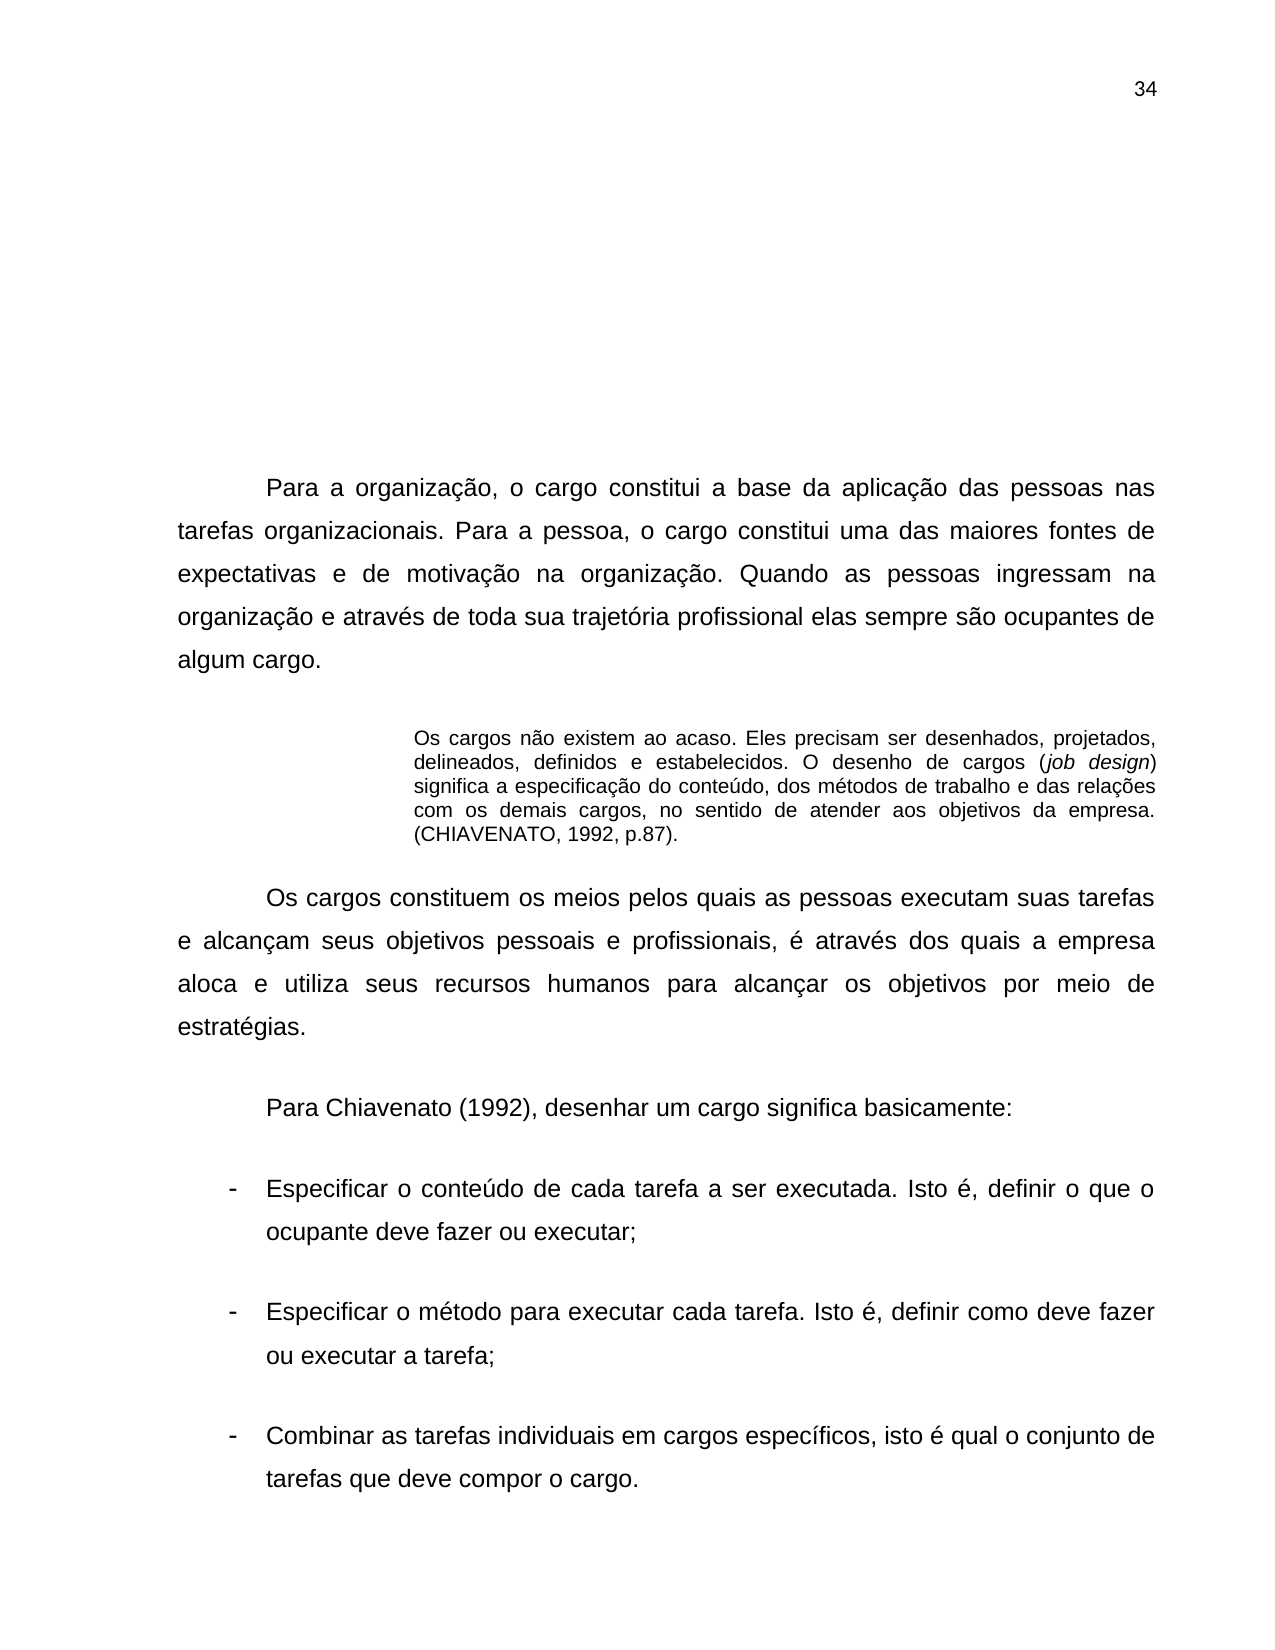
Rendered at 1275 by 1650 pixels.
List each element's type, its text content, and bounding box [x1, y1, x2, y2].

text Os cargos não existem ao acaso. Eles precisam ser desenhados, projetados, delineados, definidos e estabelecidos. O desenho de cargos (job design) significa a especificação do conteúdo, dos métodos de trabalho e das relações com os demais cargos, no sentido de atender aos objetivos da empresa. (CHIAVENATO, 1992, p.87). [413, 726, 1157, 845]
list Especificar o conteúdo de cada tarefa a ser executada. Isto é, definir o que o ocupante deve fazer ou executar; [228, 1173, 1157, 1246]
text Para a organização, o cargo constitui a base da aplicação das pessoas nas tarefas organizacionais. Para a pessoa, o cargo constitui uma das maiores fontes de expectativas e de motivação na organização. Quando as pessoas ingressam na organização e através de toda sua trajetória profissional elas sempre são ocupantes de algum cargo. [177, 472, 1157, 674]
list Combinar as tarefas individuais em cargos específicos, isto é qual o conjunto de tarefas que deve compor o cargo. [228, 1421, 1157, 1493]
list Especificar o método para executar cada tarefa. Isto é, definir como deve fazer ou executar a tarefa; [228, 1297, 1157, 1369]
text Os cargos constituem os meios pelos quais as pessoas executam suas tarefas e alcançam seus objetivos pessoais e profissionais, é através dos quais a empresa aloca e utiliza seus recursos humanos para alcançar os objetivos por meio de estratégias. [177, 883, 1157, 1041]
text Para Chiavenato (1992), desenhar um cargo significa basicamente: [177, 1093, 1157, 1122]
